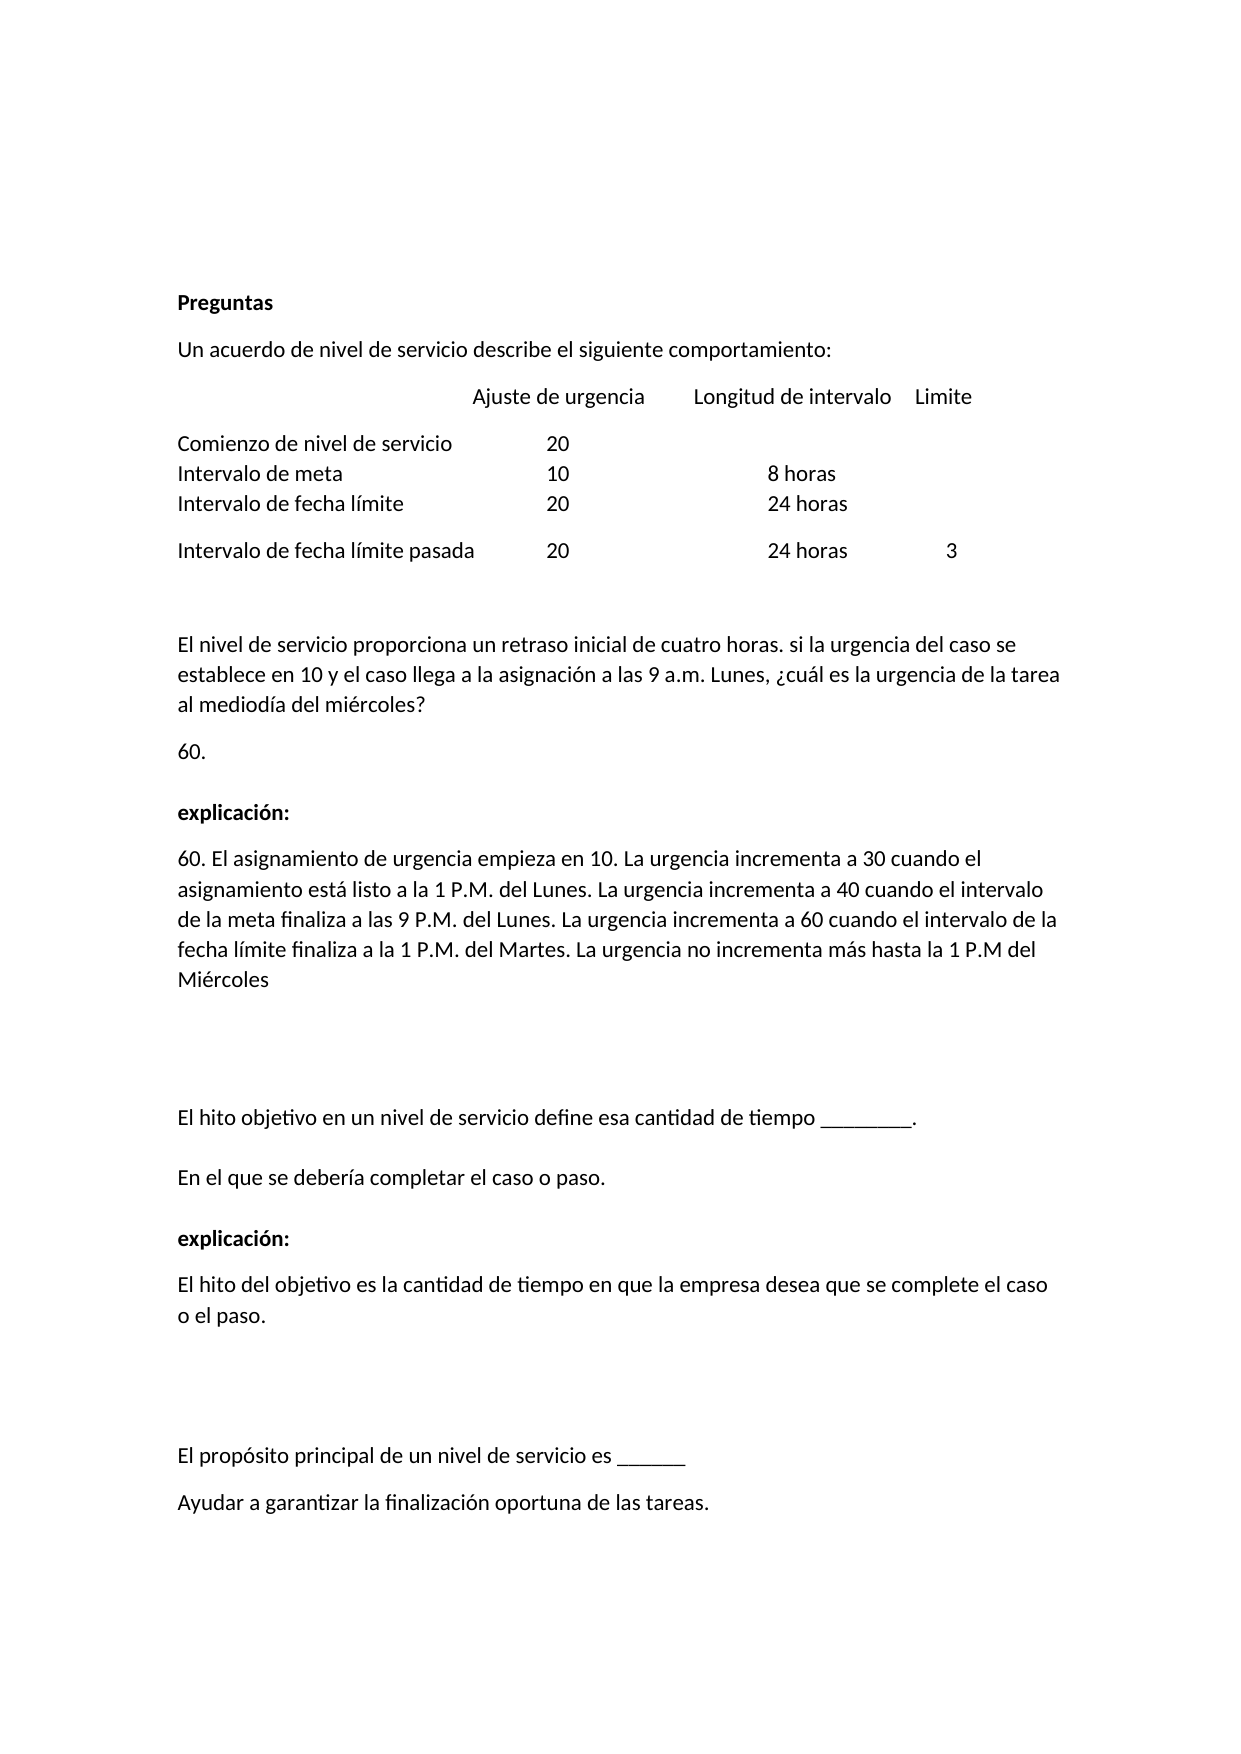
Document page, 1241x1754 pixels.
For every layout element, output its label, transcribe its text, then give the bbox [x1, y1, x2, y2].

text Preguntas [177, 288, 1063, 316]
text Un acuerdo de nivel de servicio describe el siguiente comportamiento: [177, 335, 1063, 363]
text 60. explicación: [177, 737, 1063, 826]
text El hito objetivo en un nivel de servicio define esa cantidad de tiempo ________. En el que se debería completar el caso o paso. explicación: [177, 1012, 1063, 1252]
text Ayudar a garantizar la finalización oportuna de las tareas. [177, 1488, 1063, 1516]
text Intervalo de fecha límite pasada 20 24 horas 3 [177, 536, 1063, 564]
text Ajuste de urgencia Longitud de intervalo Limite [177, 382, 1063, 410]
text El propósito principal de un nivel de servicio es ______ [177, 1441, 1063, 1469]
text El hito del objetivo es la cantidad de tiempo en que la empresa desea que se complete el caso o el paso. [177, 1271, 1063, 1329]
text 60. El asignamiento de urgencia empieza en 10. La urgencia incrementa a 30 cuando el asignamiento está listo a la 1 P.M. del Lunes. La urgencia incrementa a 40 cuando el intervalo de la meta finaliza a las 9 P.M. del Lunes. La urgencia incrementa a 60 cuando el intervalo de la fecha límite finaliza a la 1 P.M. del Martes. La urgencia no incrementa más hasta la 1 P.M del Miércoles [177, 844, 1063, 993]
text El nivel de servicio proporciona un retraso inicial de cuatro horas. si la urgencia del caso se establece en 10 y el caso llega a la asignación a las 9 a.m. Lunes, ¿cuál es la urgencia de la tarea al mediodía del miércoles? [177, 630, 1063, 718]
text Comienzo de nivel de servicio 20 Intervalo de meta 10 8 horas Intervalo de fecha límite 20 24 horas [177, 429, 1063, 517]
